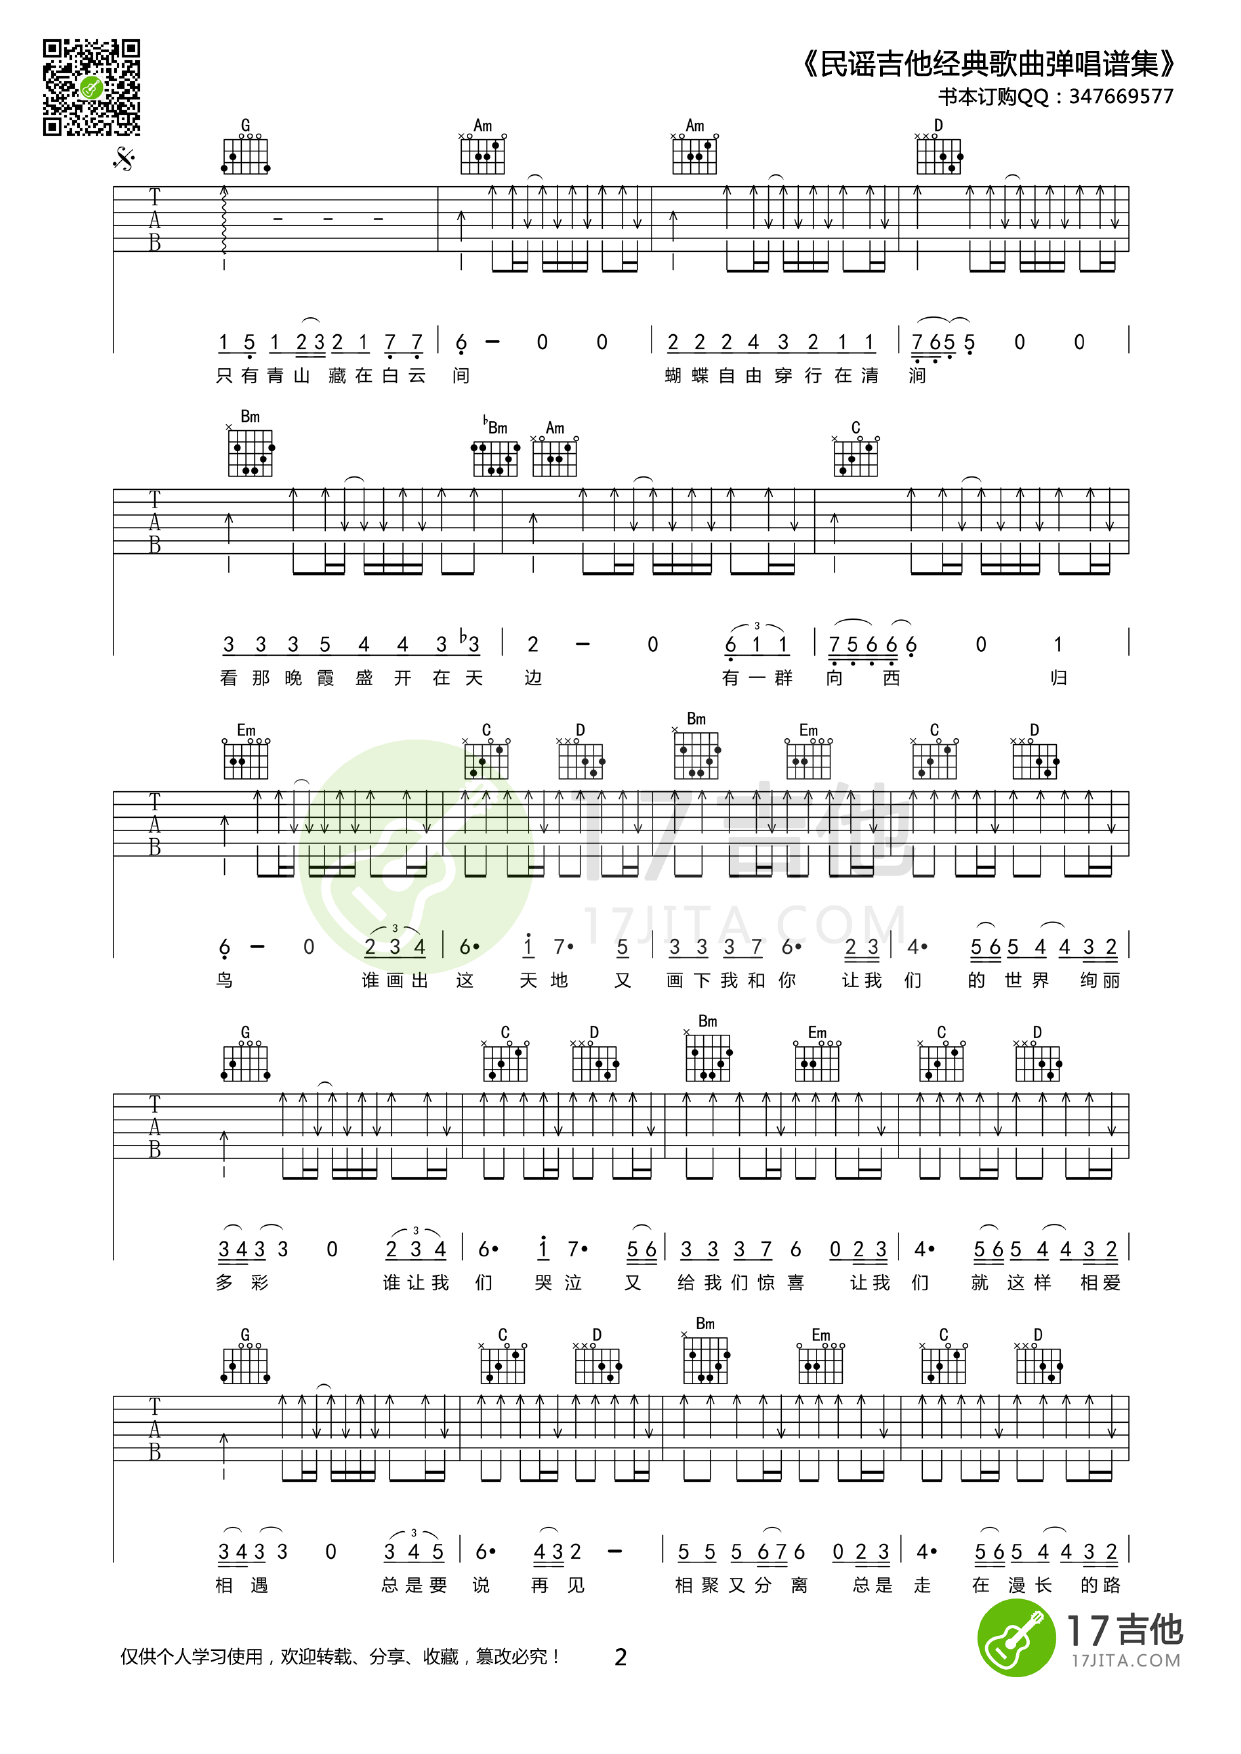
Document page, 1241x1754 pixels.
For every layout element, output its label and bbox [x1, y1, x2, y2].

picture [35, 31, 1206, 1682]
